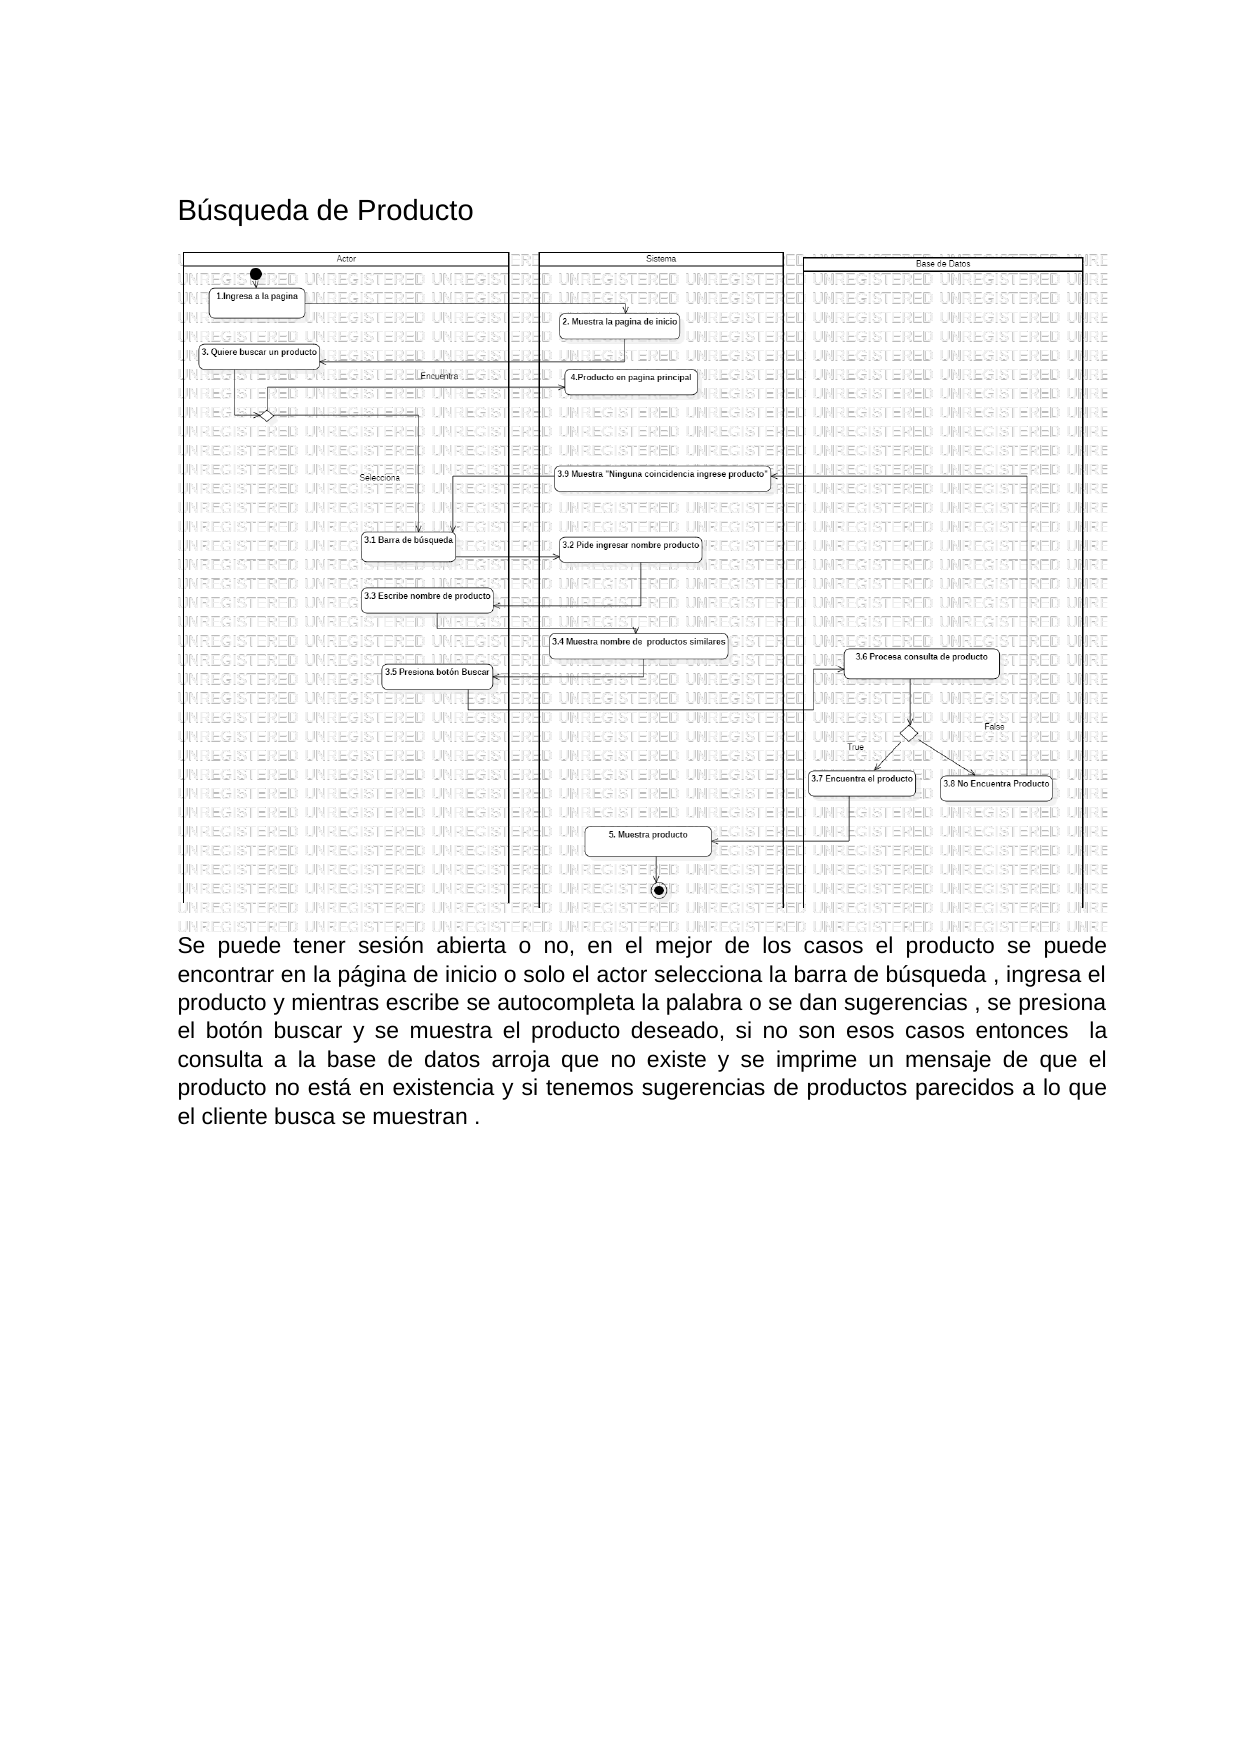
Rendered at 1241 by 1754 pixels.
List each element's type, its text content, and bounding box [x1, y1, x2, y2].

picture [177, 246, 1108, 933]
text Búsqueda de Producto [177, 193, 1107, 226]
text Se puede tener sesión abierta o no, en el mejor de los casos el producto se puede encontrar en la página de inicio o solo el actor selecciona la barra de búsqueda , ingresa el producto y mientras escribe se autocompleta la palabra o se dan sugerencias , se presiona el botón buscar y se muestra el producto deseado, si no son esos casos entonces la consulta a la base de datos arroja que no existe y se imprime un mensaje de que el producto no está en existencia y si tenemos sugerencias de productos parecidos a lo que el cliente busca se muestran . [177, 933, 1107, 1129]
